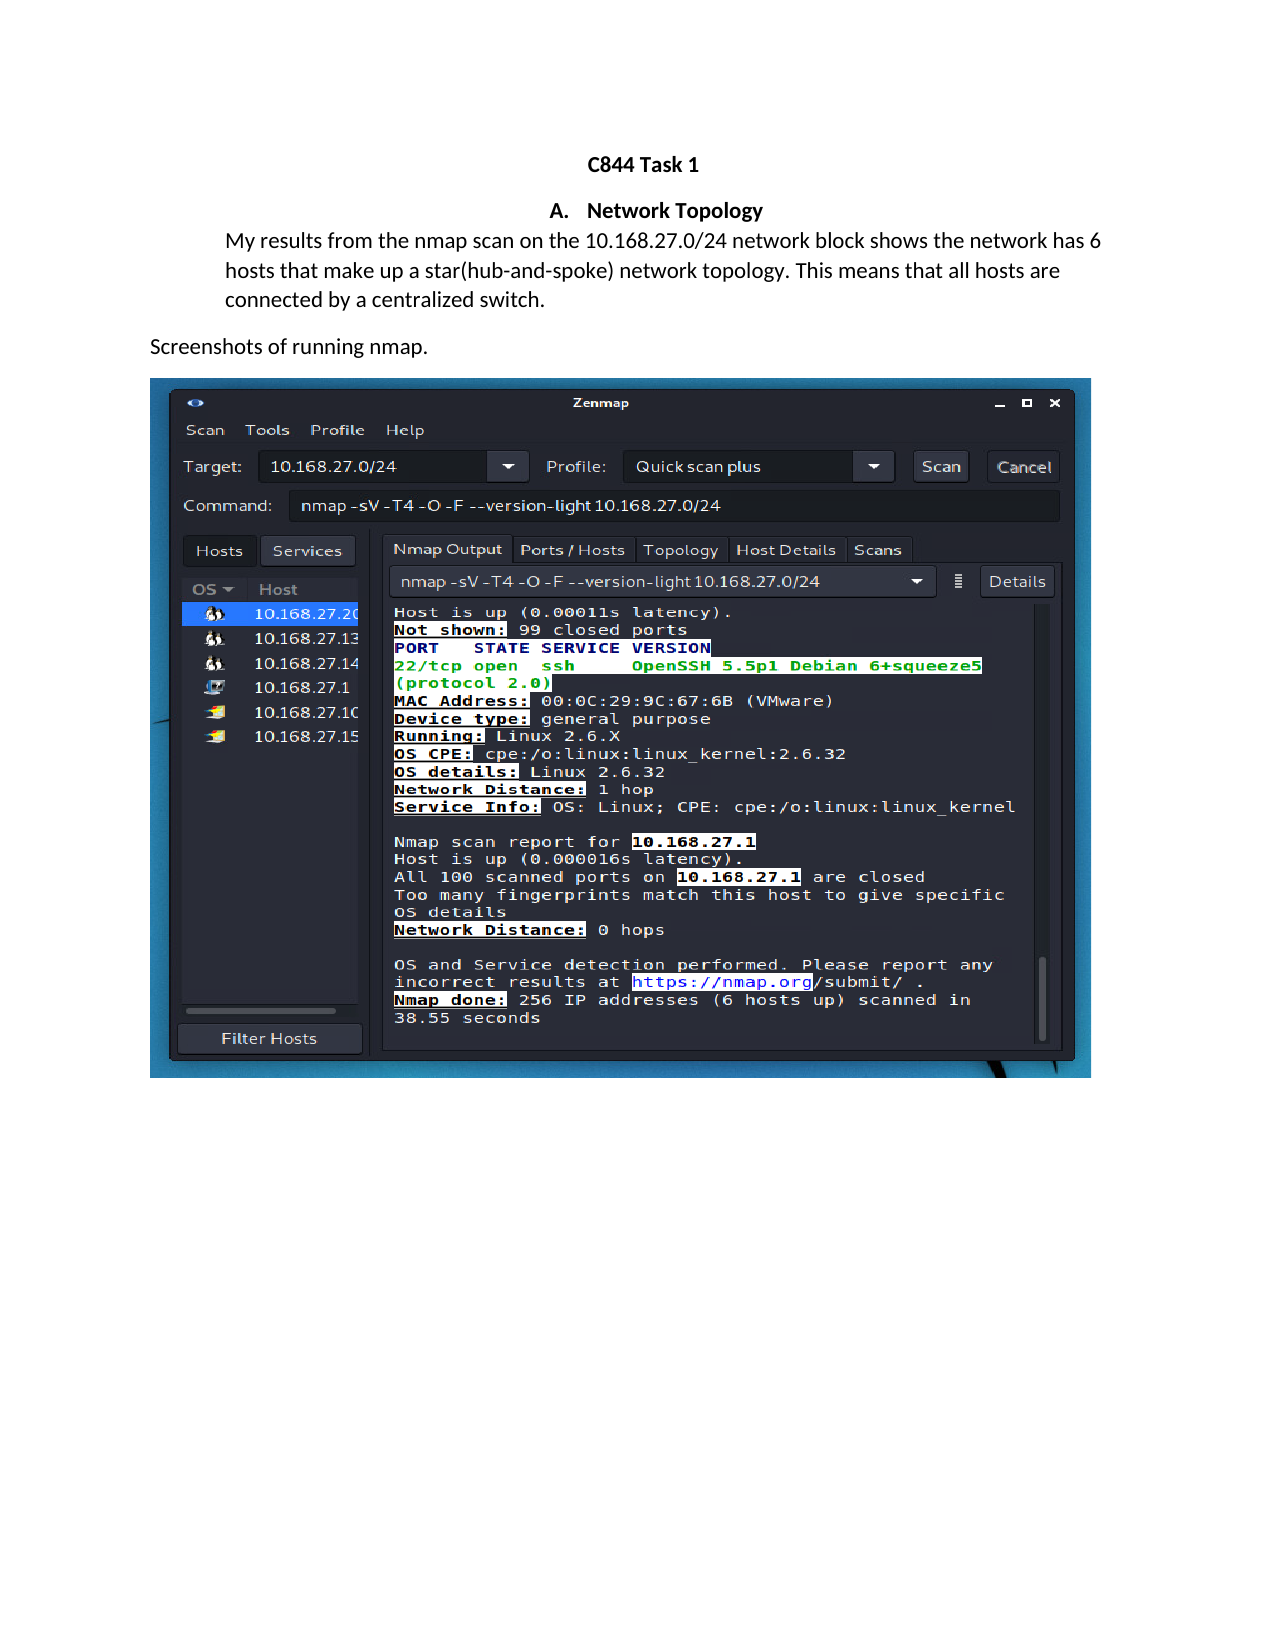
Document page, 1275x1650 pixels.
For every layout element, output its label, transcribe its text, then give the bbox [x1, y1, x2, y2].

text C844 Task 1 [150, 150, 1125, 178]
list Network Topology [187, 196, 1125, 224]
picture [150, 378, 1092, 1078]
list My results from the nmap scan on the 10.168.27.0/24 network block shows the network has 6 hosts that make up a star(hub-and-spoke) network topology. This means that all hosts are connected by a centralized switch. [225, 226, 1125, 313]
text Screenshots of running nmap. [150, 332, 1125, 360]
